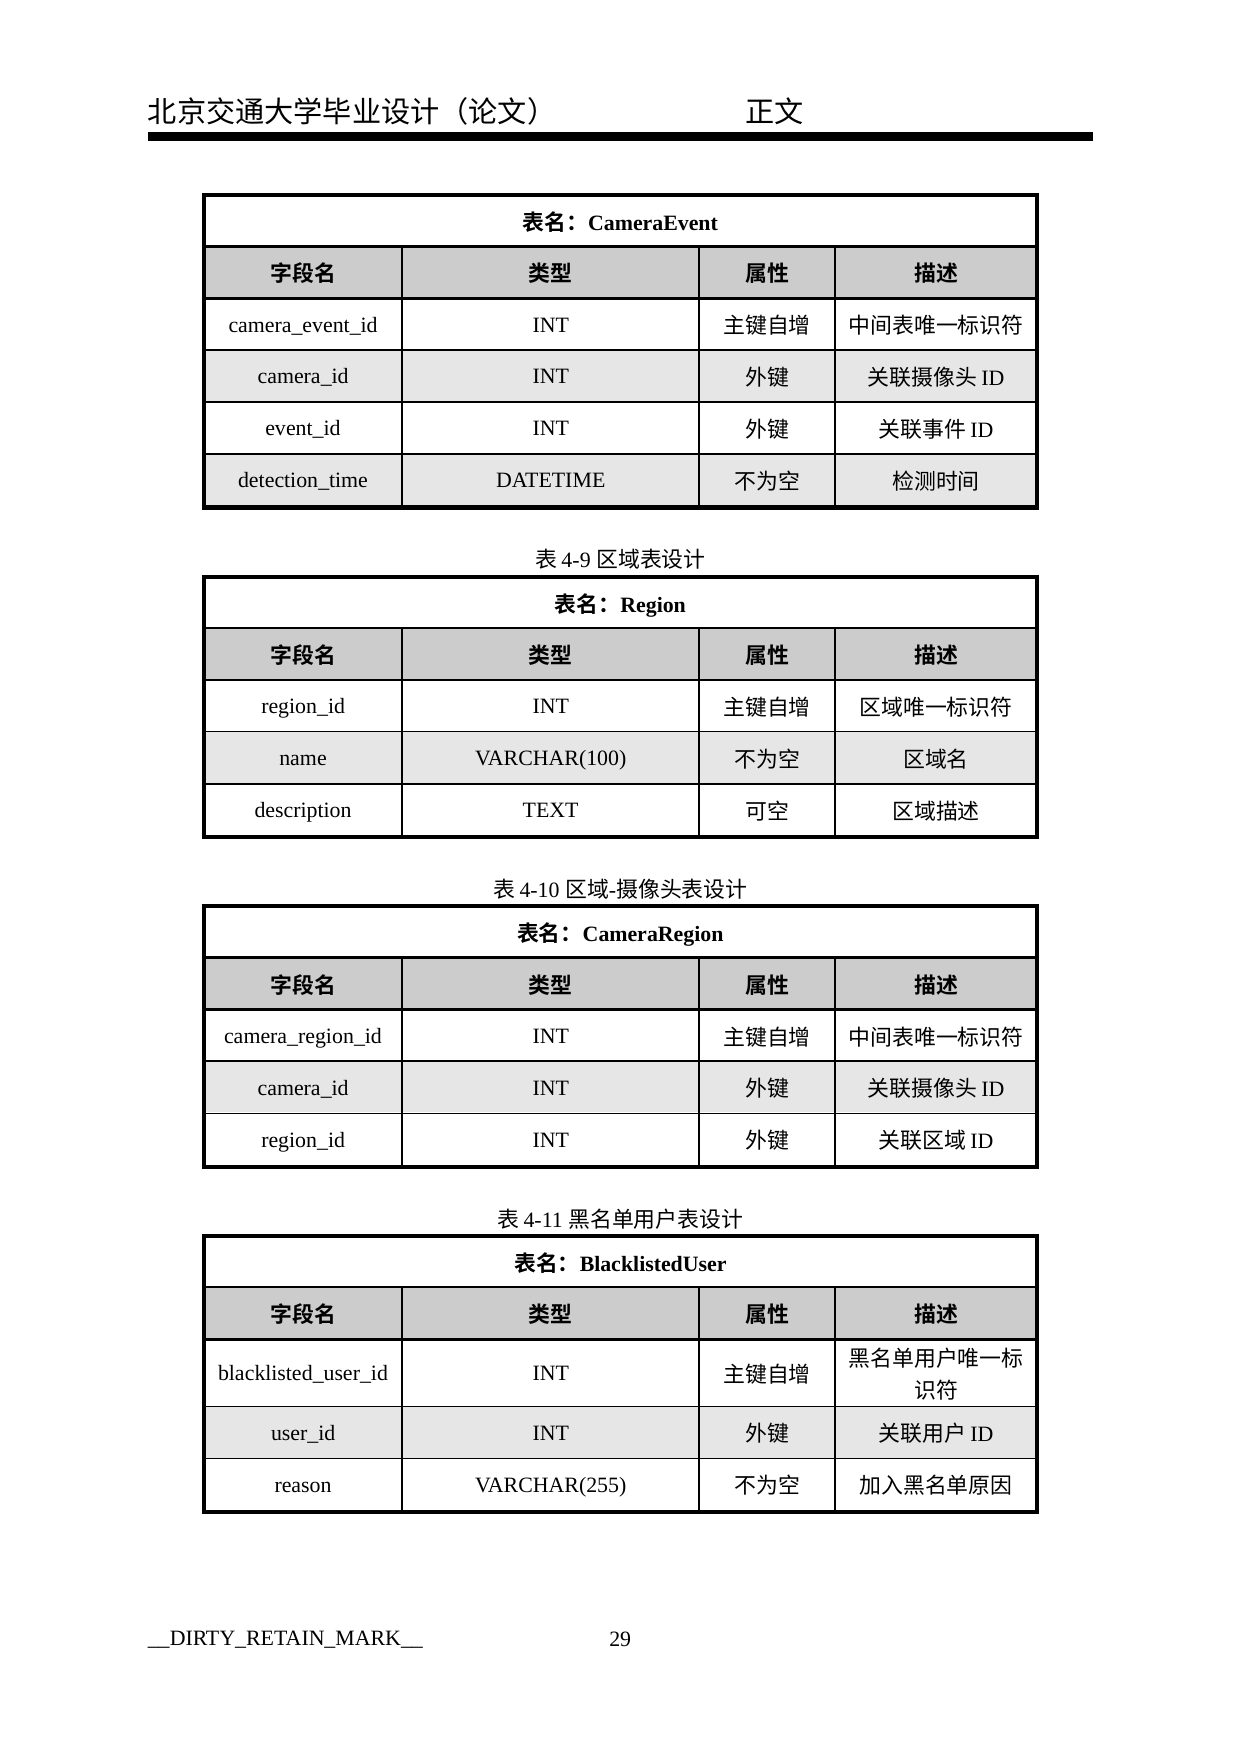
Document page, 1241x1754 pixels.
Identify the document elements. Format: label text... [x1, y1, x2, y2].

text 表4-10 区域-摄像头表设计 [148, 872, 1092, 904]
table_cell camera_id [206, 351, 401, 401]
table_cell blacklisted_user_id [206, 1341, 401, 1406]
table_cell camera_id [206, 1062, 401, 1112]
table_header 表名：CameraEvent [206, 197, 1035, 245]
table_cell 类型 [403, 248, 698, 297]
table_cell 字段名 [206, 248, 401, 297]
table_cell 描述 [836, 629, 1035, 679]
table_cell 字段名 [206, 1288, 401, 1338]
table_header 表名：CameraRegion [206, 908, 1035, 956]
table_cell 外键 [700, 1407, 834, 1458]
text 表4-9 区域表设计 [148, 542, 1092, 574]
text 表4-11 黑名单用户表设计 [148, 1201, 1092, 1234]
table_cell user_id [206, 1407, 401, 1458]
table_cell INT [403, 1341, 698, 1406]
table_cell 不为空 [700, 732, 834, 783]
table_cell region_id [206, 681, 401, 731]
table_cell 关联区域ID [836, 1114, 1035, 1164]
table_cell 主键自增 [700, 300, 834, 349]
table_cell 黑名单用户唯一标识符 [836, 1341, 1035, 1406]
table_cell camera_event_id [206, 300, 401, 349]
table_cell 外键 [700, 1062, 834, 1112]
table_cell description [206, 785, 401, 835]
table_cell 类型 [403, 629, 698, 679]
table_cell 不为空 [700, 455, 834, 505]
table_cell VARCHAR(255) [403, 1459, 698, 1510]
table_cell DATETIME [403, 455, 698, 505]
table_cell TEXT [403, 785, 698, 835]
table_cell detection_time [206, 455, 401, 505]
table_cell 描述 [836, 248, 1035, 297]
table_cell INT [403, 403, 698, 453]
table_cell 外键 [700, 351, 834, 401]
table_cell 描述 [836, 1288, 1035, 1338]
table_cell 关联摄像头ID [836, 1062, 1035, 1112]
table_cell 主键自增 [700, 1011, 834, 1060]
table_cell 字段名 [206, 629, 401, 679]
table_cell 主键自增 [700, 1341, 834, 1406]
table_cell 外键 [700, 403, 834, 453]
table_cell 区域唯一标识符 [836, 681, 1035, 731]
table_cell 描述 [836, 959, 1035, 1008]
table_cell 关联摄像头ID [836, 351, 1035, 401]
table_cell 属性 [700, 629, 834, 679]
table_cell 中间表唯一标识符 [836, 300, 1035, 349]
table_cell 外键 [700, 1114, 834, 1164]
table_cell 类型 [403, 1288, 698, 1338]
table_cell 不为空 [700, 1459, 834, 1510]
table_cell 区域名 [836, 732, 1035, 783]
table_cell 属性 [700, 248, 834, 297]
table_cell INT [403, 681, 698, 731]
table_cell camera_region_id [206, 1011, 401, 1060]
table_cell 可空 [700, 785, 834, 835]
table_cell 中间表唯一标识符 [836, 1011, 1035, 1060]
table_cell VARCHAR(100) [403, 732, 698, 783]
table_cell 属性 [700, 1288, 834, 1338]
table_cell reason [206, 1459, 401, 1510]
table_cell 检测时间 [836, 455, 1035, 505]
table_cell region_id [206, 1114, 401, 1164]
table_cell 字段名 [206, 959, 401, 1008]
table_cell INT [403, 1011, 698, 1060]
table_cell 区域描述 [836, 785, 1035, 835]
table_cell INT [403, 1407, 698, 1458]
table_cell event_id [206, 403, 401, 453]
table_cell 关联事件ID [836, 403, 1035, 453]
table_cell INT [403, 300, 698, 349]
table_header 表名：Region [206, 579, 1035, 627]
table_cell 属性 [700, 959, 834, 1008]
table_cell INT [403, 1114, 698, 1164]
table_cell INT [403, 351, 698, 401]
table_cell 关联用户ID [836, 1407, 1035, 1458]
table_cell 主键自增 [700, 681, 834, 731]
table_cell name [206, 732, 401, 783]
table_cell 类型 [403, 959, 698, 1008]
table_cell 加入黑名单原因 [836, 1459, 1035, 1510]
table_header 表名：BlacklistedUser [206, 1238, 1035, 1286]
table_cell INT [403, 1062, 698, 1112]
